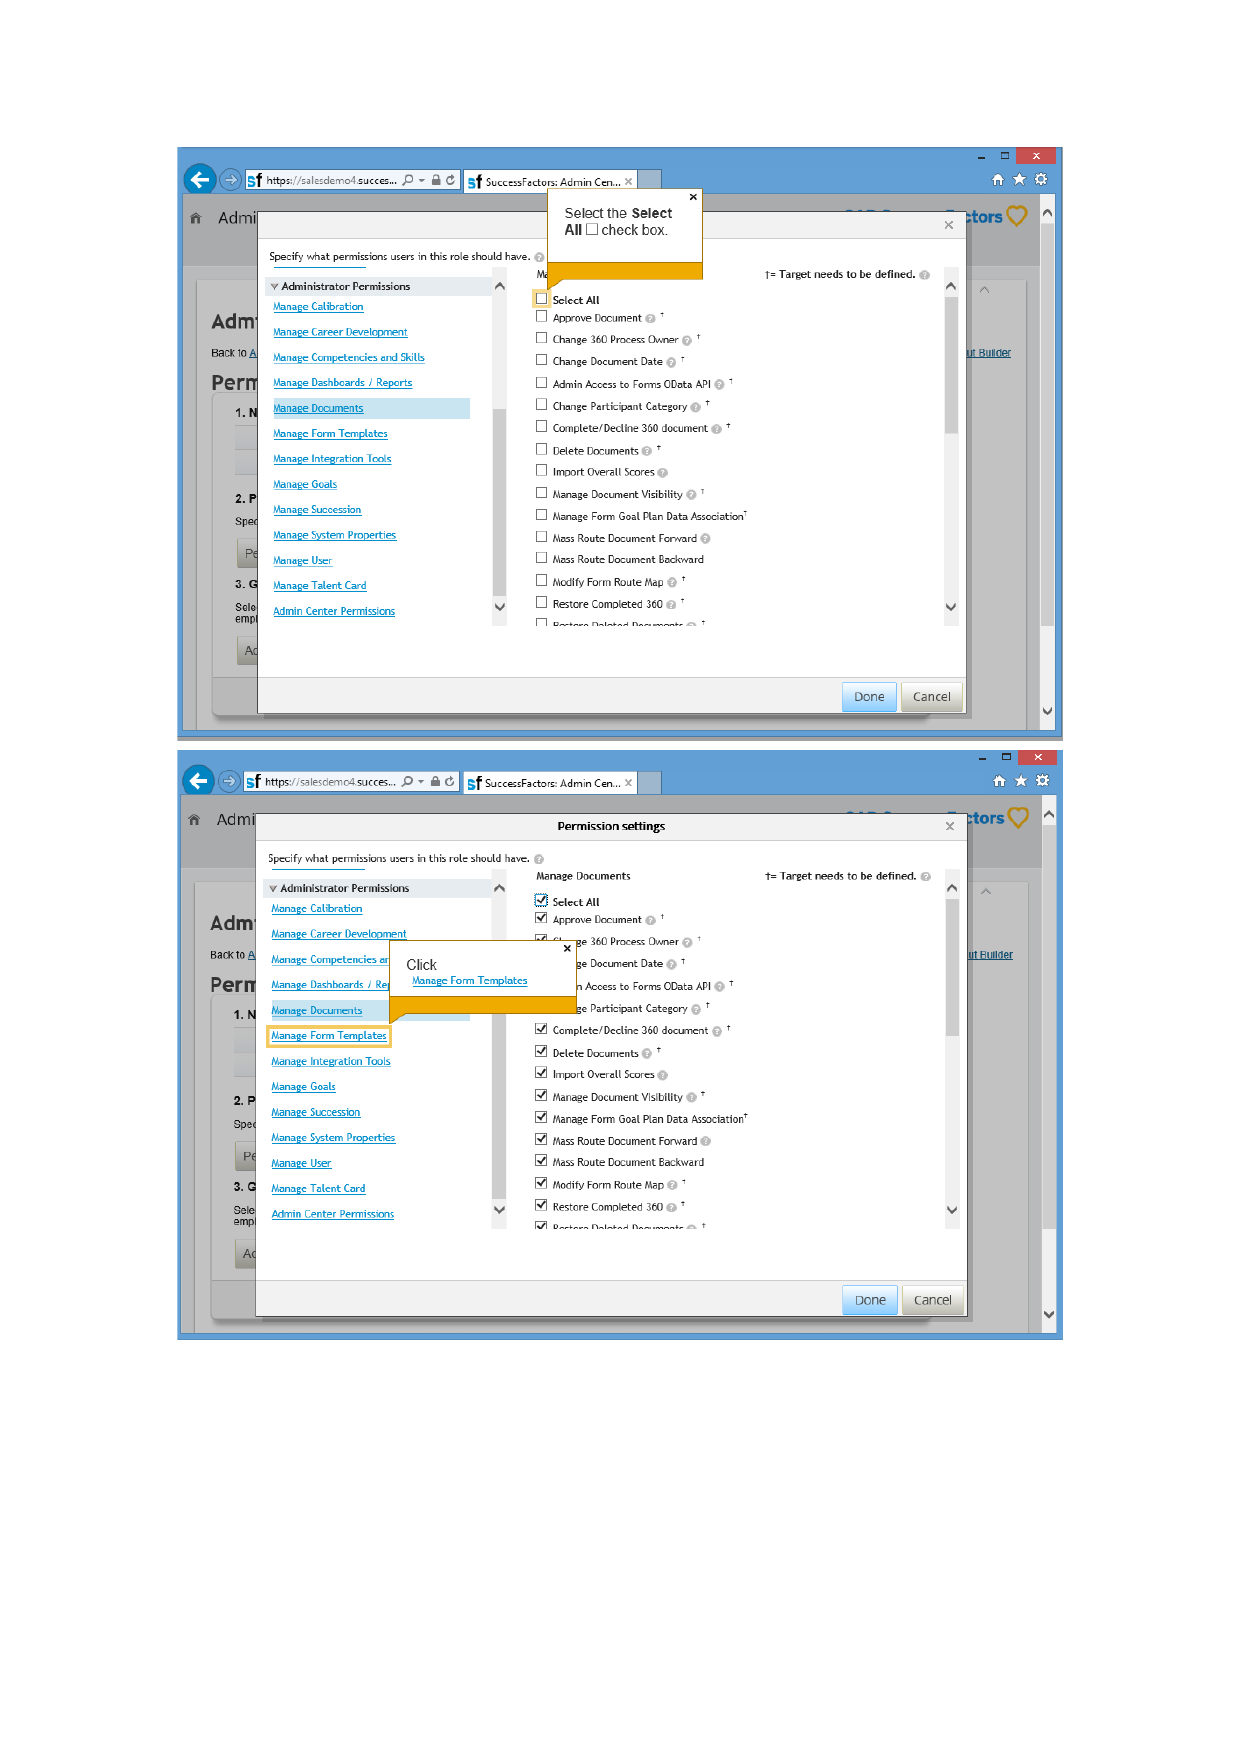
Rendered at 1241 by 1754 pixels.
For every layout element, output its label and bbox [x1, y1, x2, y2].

picture [177, 750, 1063, 1340]
picture [177, 147, 1063, 741]
